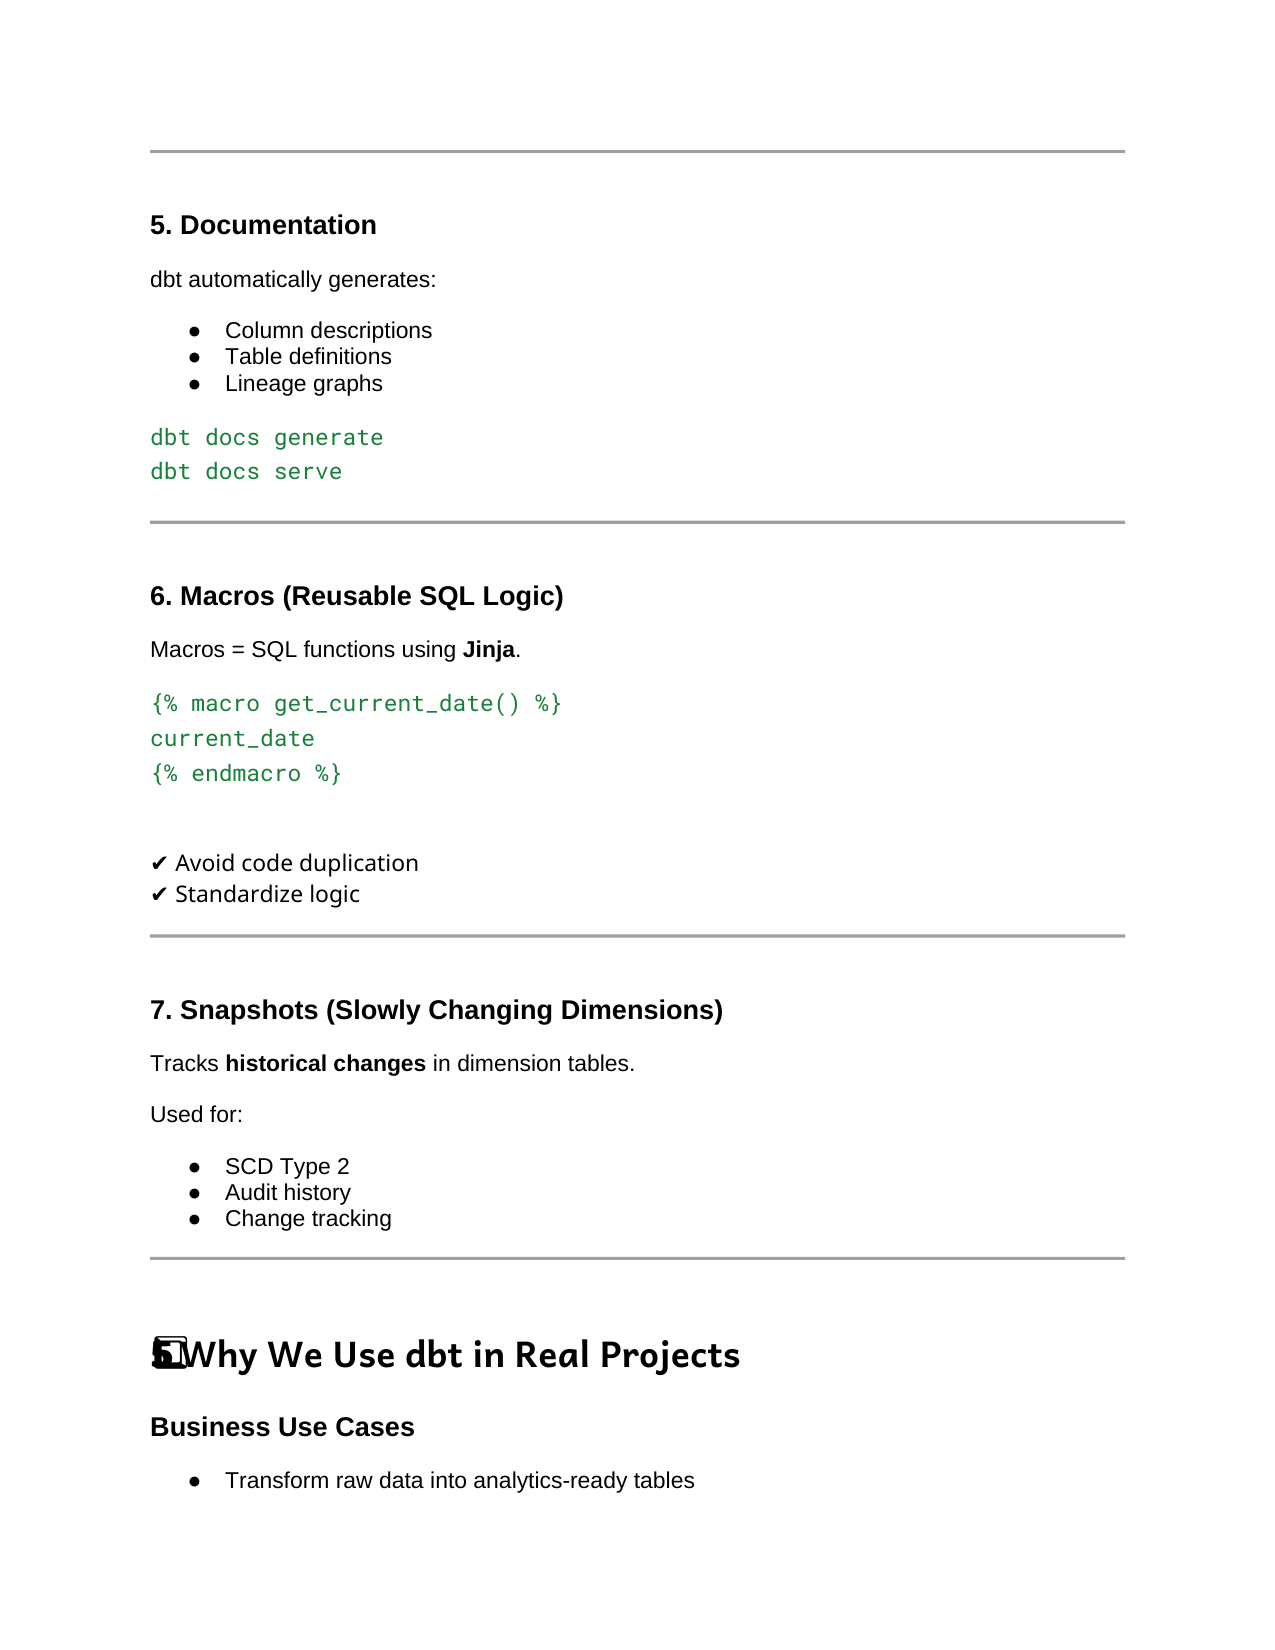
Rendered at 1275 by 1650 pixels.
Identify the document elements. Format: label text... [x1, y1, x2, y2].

subtitle Business Use Cases [150, 1411, 1125, 1442]
subtitle 5. Documentation [150, 209, 1125, 241]
text Used for: [150, 1101, 1125, 1128]
text current_date [150, 722, 1125, 752]
list Table definitions [187, 343, 1125, 370]
text Macros = SQL functions using Jinja. [150, 636, 1125, 663]
subtitle 7. Snapshots (Slowly Changing Dimensions) [150, 994, 1125, 1025]
list Change tracking [187, 1205, 1125, 1232]
subtitle 6. Macros (Reusable SQL Logic) [150, 580, 1125, 611]
text {% macro get_current_date() %} [150, 688, 1125, 718]
text dbt docs generate [150, 421, 1125, 451]
list Column descriptions [187, 317, 1125, 343]
text ✔ Avoid code duplication ✔ Standardize logic [150, 847, 1125, 909]
list Audit history [187, 1179, 1125, 1205]
text Tracks historical changes in dimension tables. [150, 1050, 1125, 1076]
subtitle 5️⃣ Why We Use dbt in Real Projects [150, 1324, 1125, 1382]
list Lineage graphs [187, 370, 1125, 396]
text dbt docs serve [150, 456, 1125, 486]
list SCD Type 2 [187, 1153, 1125, 1179]
list Transform raw data into analytics-ready tables [187, 1467, 1125, 1493]
text dbt automatically generates: [150, 266, 1125, 292]
text {% endmacro %} [150, 757, 1125, 787]
